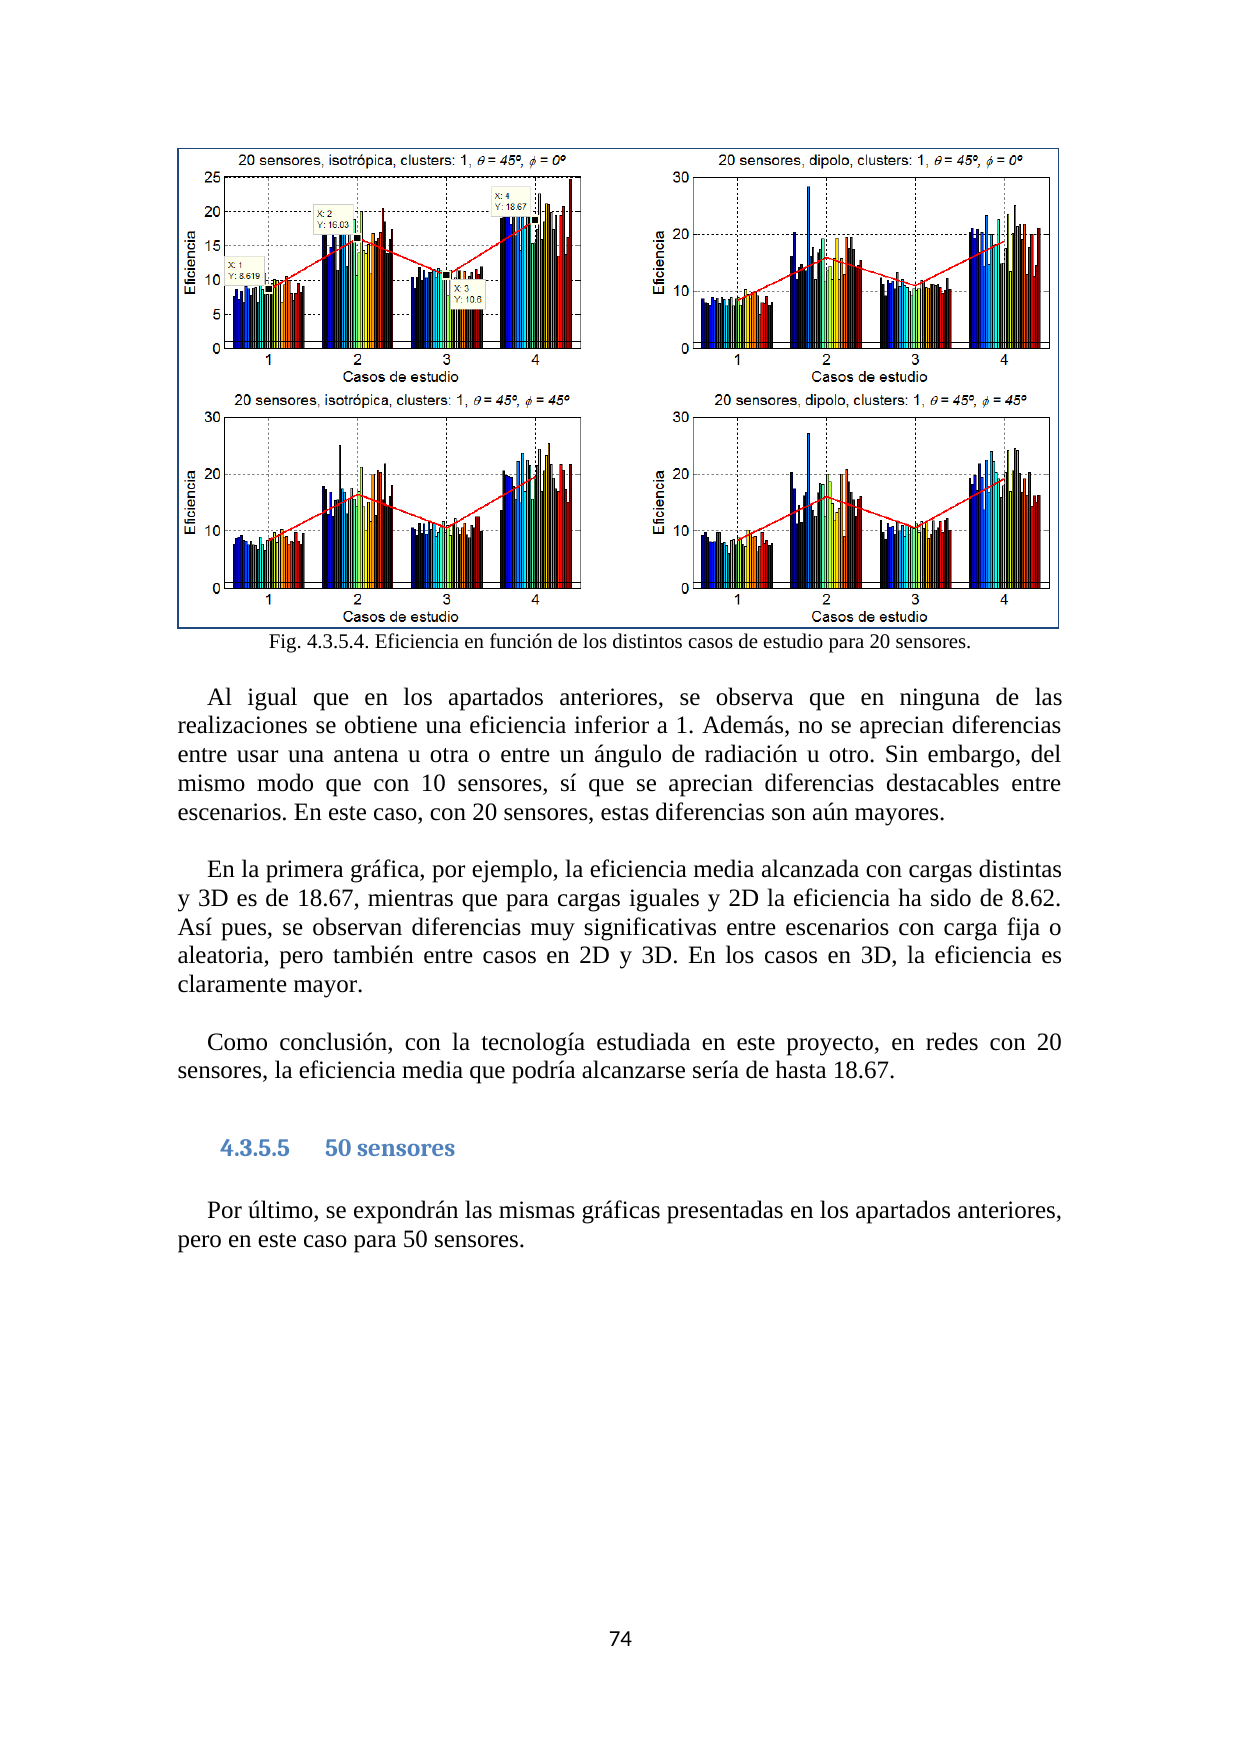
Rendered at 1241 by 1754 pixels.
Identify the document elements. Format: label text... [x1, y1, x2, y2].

text Fig. 4.3.5.4. Eficiencia en función de los distintos casos de estudio para 20 sensores. [177, 629, 1063, 653]
text Por último, se expondrán las mismas gráficas presentadas en los apartados anteriores, pero en este caso para 50 sensores. [177, 1195, 1063, 1253]
text Como conclusión, con la tecnología estudiada en este proyecto, en redes con 20 sensores, la eficiencia media que podría alcanzarse sería de hasta 18.67. [177, 1027, 1063, 1084]
text En la primera gráfica, por ejemplo, la eficiencia media alcanzada con cargas distintas y 3D es de 18.67, mientras que para cargas iguales y 2D la eficiencia ha sido de 8.62. Así pues, se observan diferencias muy significativas entre escenarios con carga fija o aleatoria, pero también entre casos en 2D y 3D. En los casos en 3D, la eficiencia es claramente mayor. [177, 854, 1063, 998]
text Al igual que en los apartados anteriores, se observa que en ninguna de las realizaciones se obtiene una eficiencia inferior a 1. Además, no se aprecian diferencias entre usar una antena u otra o entre un ángulo de radiación u otro. Sin embargo, del mismo modo que con 10 sensores, sí que se aprecian diferencias destacables entre escenarios. En este caso, con 20 sensores, estas diferencias son aún mayores. [177, 682, 1063, 825]
subtitle 50 sensores [220, 1134, 1063, 1162]
picture [179, 149, 1058, 627]
